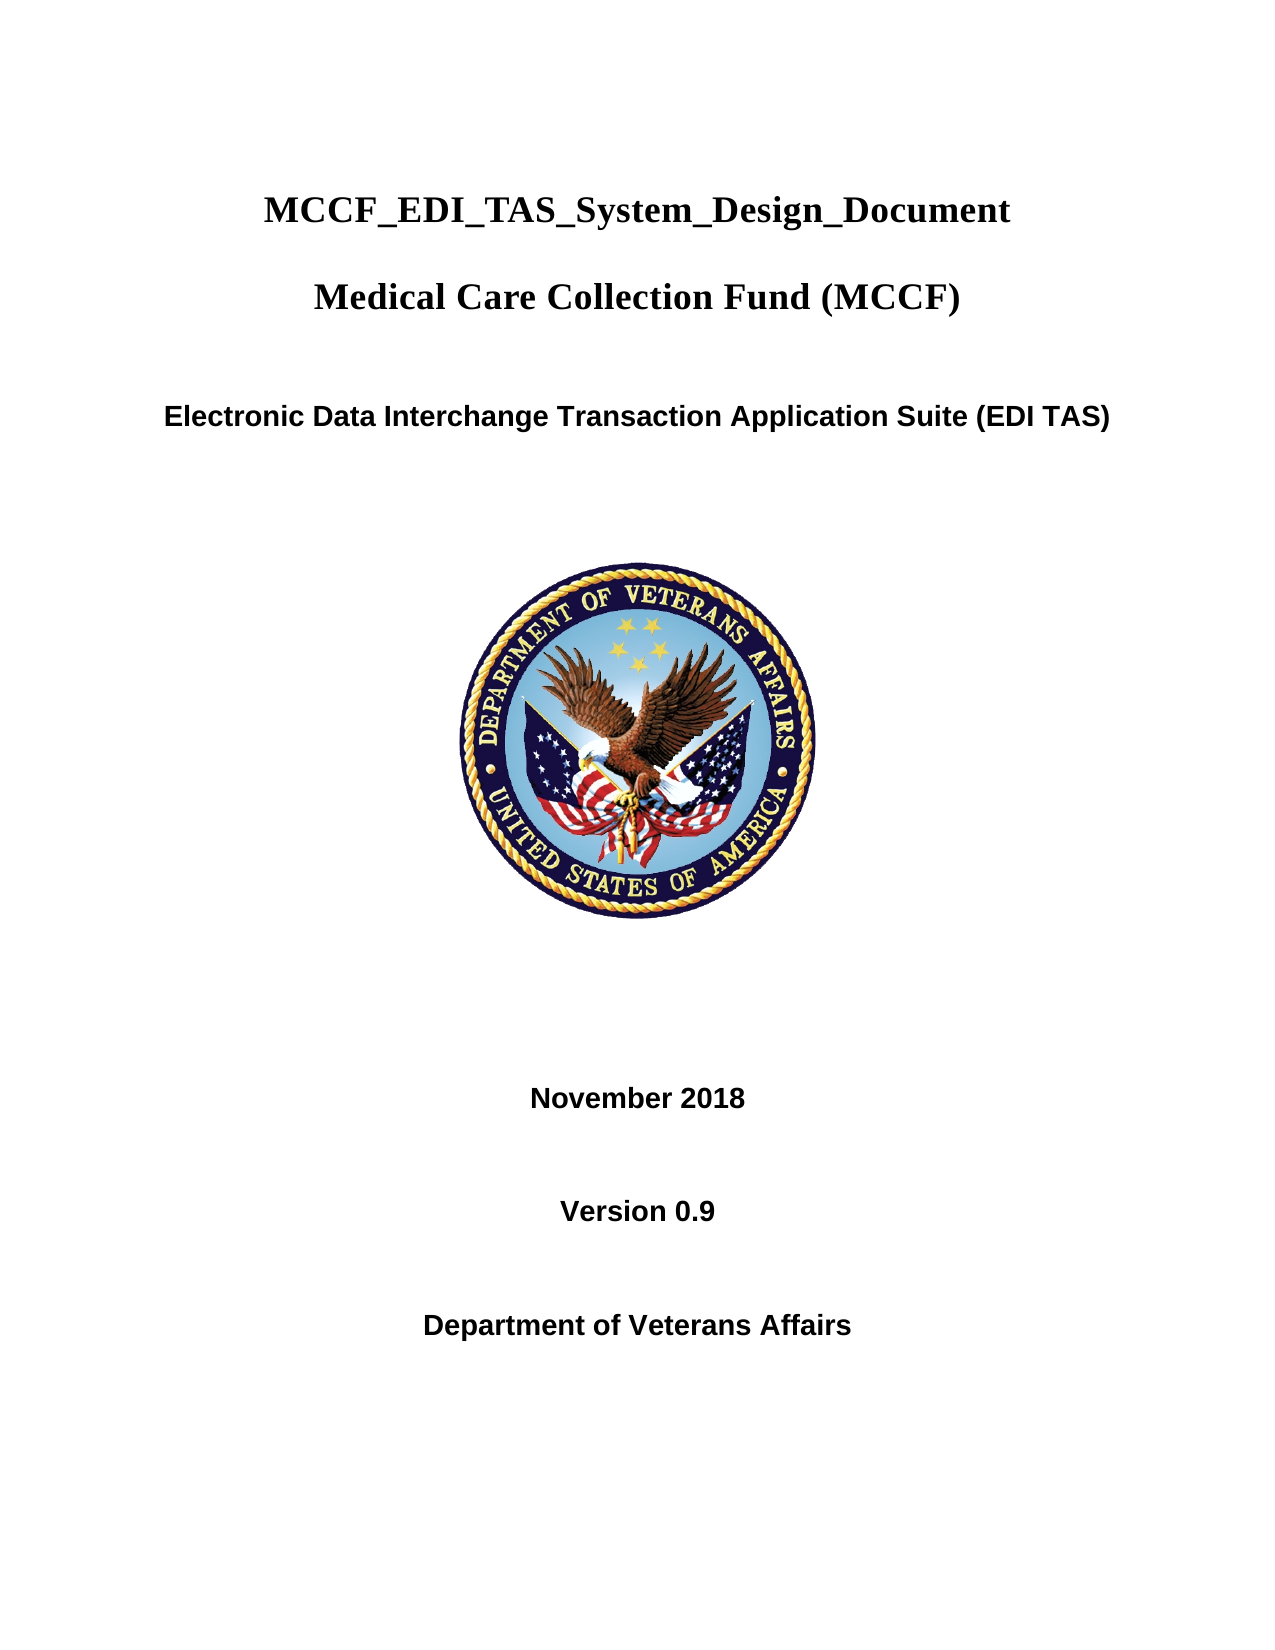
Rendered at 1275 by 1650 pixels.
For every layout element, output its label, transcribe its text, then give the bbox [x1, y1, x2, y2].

title Electronic Data Interchange Transaction Application Suite (EDI TAS) [150, 399, 1125, 433]
title MCCF_EDI_TAS_System_Design_Document [150, 187, 1125, 231]
picture [459, 562, 816, 919]
title Department of Veterans Affairs [150, 1308, 1125, 1341]
title November 2018 [150, 1081, 1125, 1114]
title Medical Care Collection Fund (MCCF) [150, 274, 1125, 318]
title Version 0.9 [150, 1194, 1125, 1228]
